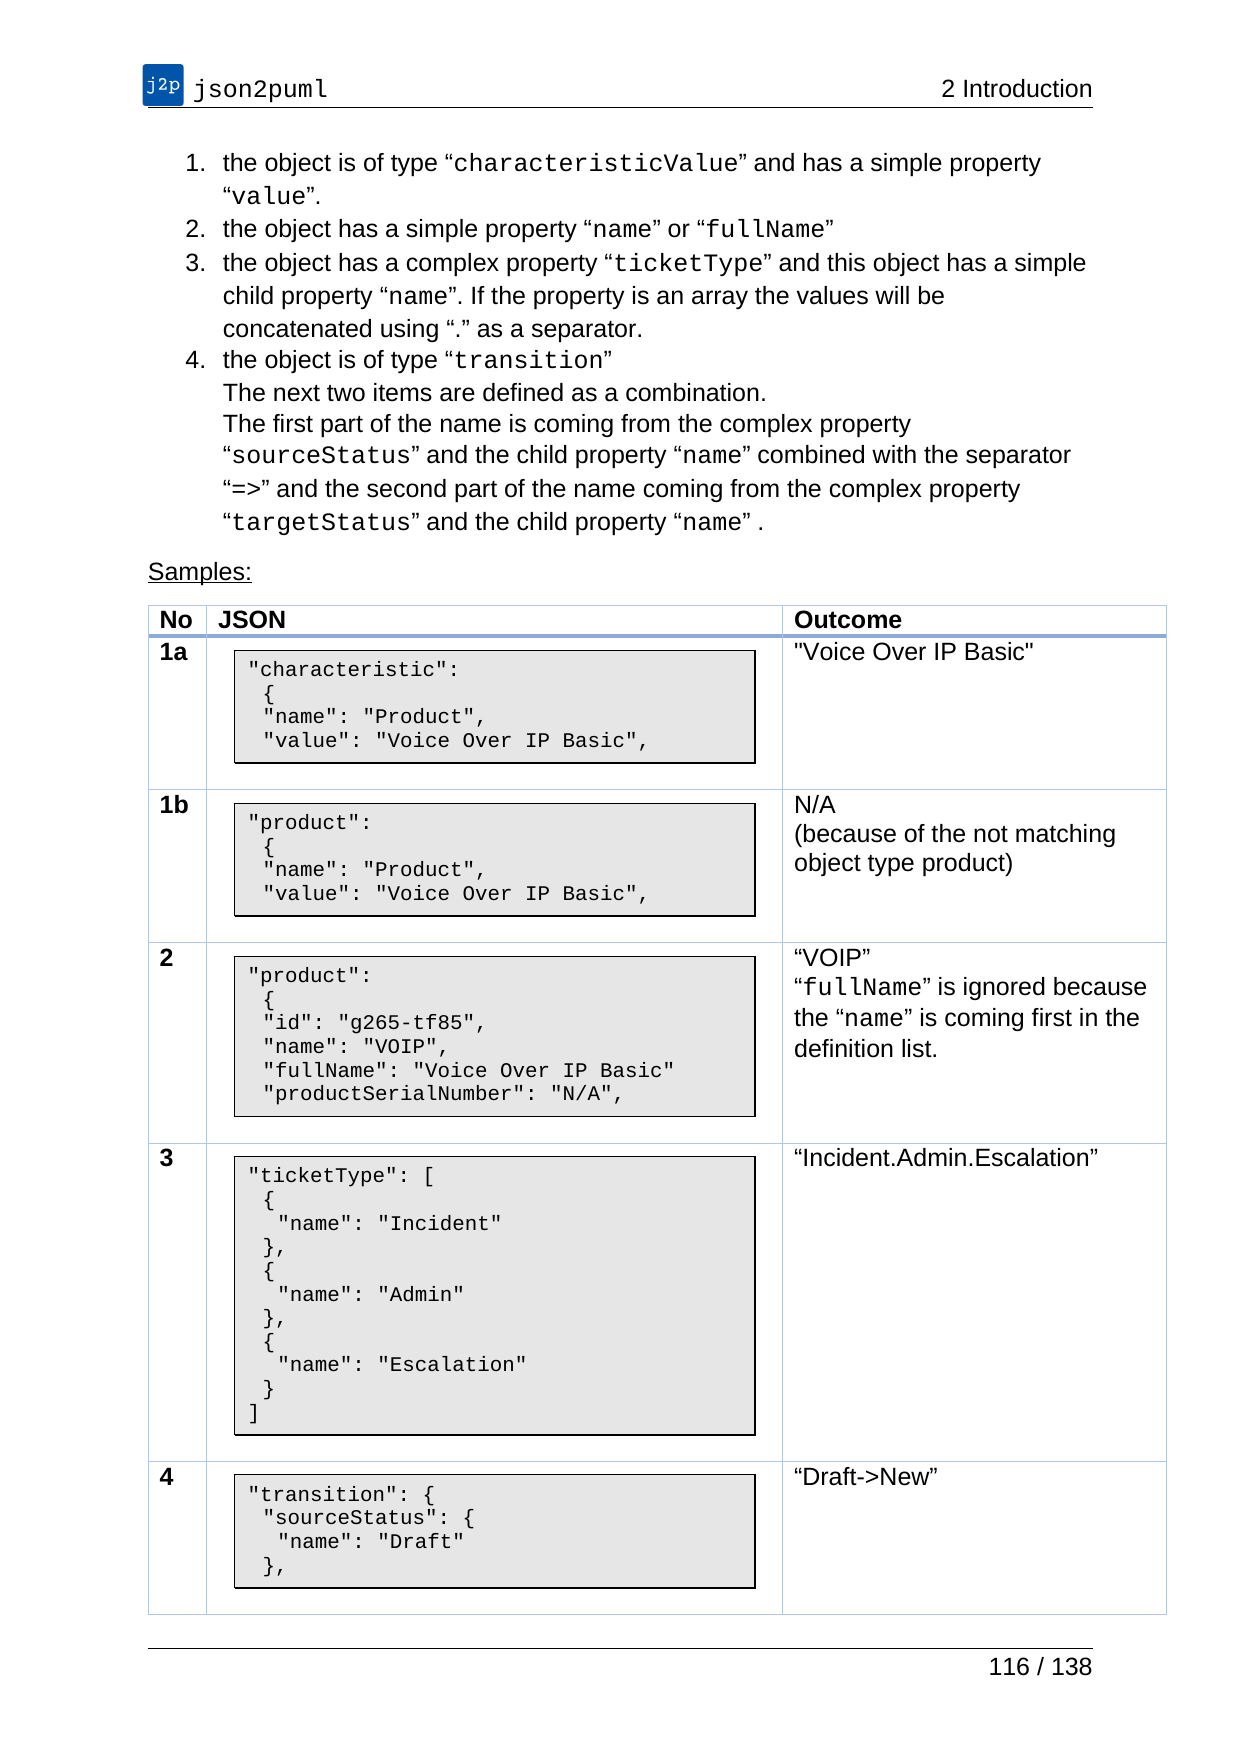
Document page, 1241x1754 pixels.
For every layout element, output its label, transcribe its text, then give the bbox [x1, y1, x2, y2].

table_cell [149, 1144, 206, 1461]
text Samples: [148, 557, 1093, 586]
list the object has a simple property “name” or “fullName” [185, 214, 1093, 245]
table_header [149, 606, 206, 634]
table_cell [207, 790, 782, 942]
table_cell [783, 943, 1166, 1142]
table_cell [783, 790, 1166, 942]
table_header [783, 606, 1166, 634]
list the object is of type “characteristicValue” and has a simple property “value”. [185, 148, 1093, 212]
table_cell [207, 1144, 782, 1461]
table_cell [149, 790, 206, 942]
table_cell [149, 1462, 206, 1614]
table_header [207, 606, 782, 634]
picture [142, 64, 184, 106]
list the object is of type “transition” The next two items are defined as a combination. The first part of the name is coming from the complex property “sourceStatus” and the child property “name” combined with the separator “=>” and the second part of the name coming from the complex property “targetStatus” and the child property “name” . [185, 345, 1093, 538]
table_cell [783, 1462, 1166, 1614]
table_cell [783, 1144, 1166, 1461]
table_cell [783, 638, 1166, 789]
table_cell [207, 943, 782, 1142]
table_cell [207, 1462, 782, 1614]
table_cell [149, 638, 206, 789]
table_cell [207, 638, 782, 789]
list the object has a complex property “ticketType” and this object has a simple child property “name”. If the property is an array the values will be concatenated using “.” as a separator. [185, 247, 1093, 343]
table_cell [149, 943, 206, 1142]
